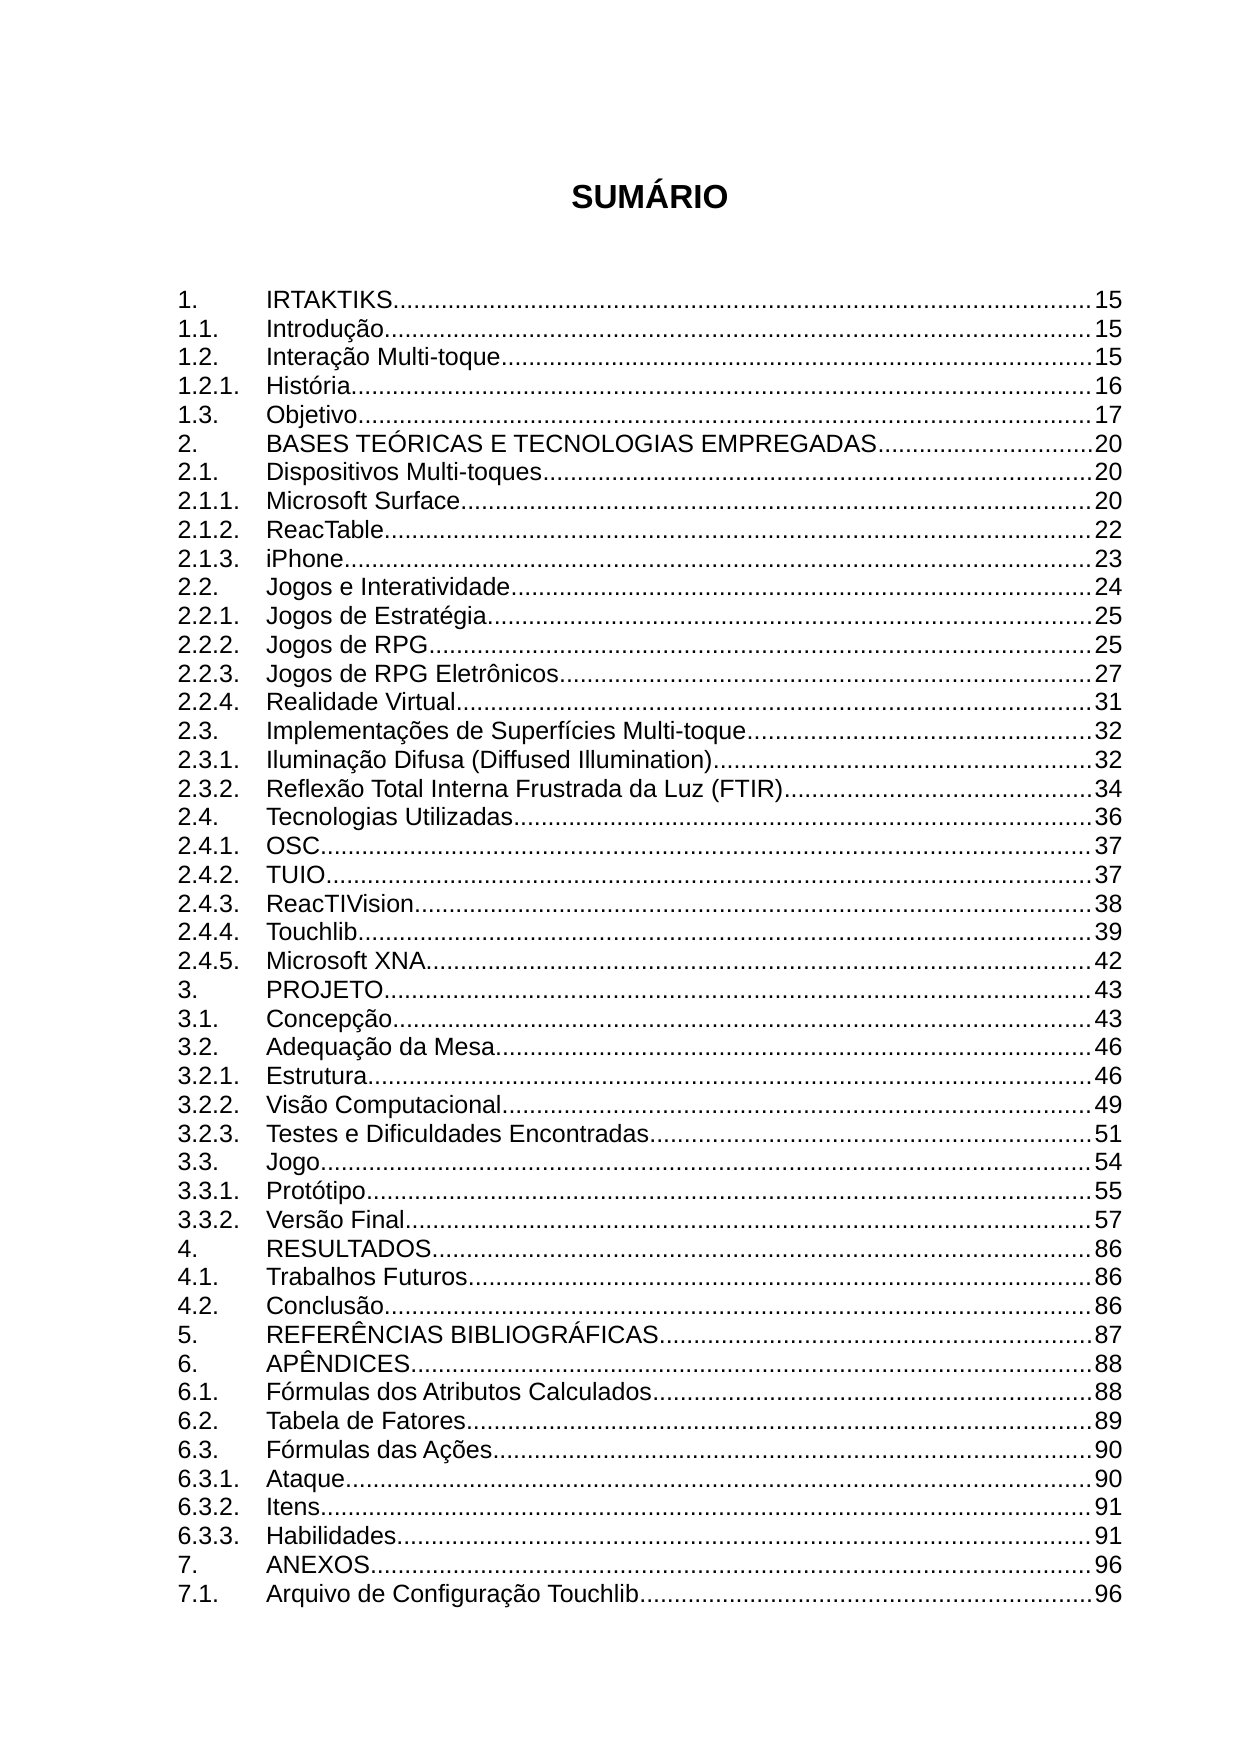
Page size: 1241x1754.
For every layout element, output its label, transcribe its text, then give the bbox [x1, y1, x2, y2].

text 2. BASES TEÓRICAS E TECNOLOGIAS EMPREGADAS 20 [177, 428, 1122, 457]
text 2.4.2. TUIO 37 [177, 860, 1122, 888]
text 2.2.1. Jogos de Estratégia 25 [177, 601, 1122, 630]
text 3. PROJETO 43 [177, 975, 1122, 1003]
text 2.1.2. ReacTable 22 [177, 515, 1122, 543]
text 2.2.4. Realidade Virtual 31 [177, 687, 1122, 716]
text 2.1.3. iPhone 23 [177, 543, 1122, 572]
text 2.3.1. Iluminação Difusa (Diffused Illumination) 32 [177, 745, 1122, 773]
text 3.2. Adequação da Mesa 46 [177, 1032, 1122, 1061]
text 2.2.3. Jogos de RPG Eletrônicos 27 [177, 658, 1122, 687]
text 2.2. Jogos e Interatividade 24 [177, 572, 1122, 601]
text Sumário [177, 177, 1122, 216]
text 2.4. Tecnologias Utilizadas 36 [177, 802, 1122, 831]
text 6.3.3. Habilidades 91 [177, 1521, 1122, 1550]
text 6.3.2. Itens 91 [177, 1492, 1122, 1521]
text 3.3.2. Versão Final 57 [177, 1205, 1122, 1233]
text 4.2. Conclusão 86 [177, 1291, 1122, 1320]
text 1.2. Interação Multi-toque 15 [177, 342, 1122, 371]
text 3.1. Concepção 43 [177, 1003, 1122, 1032]
text 1. IRTAKTIKS 15 [177, 285, 1122, 313]
text 1.1. Introdução 15 [177, 313, 1122, 342]
text 4. RESULTADOS 86 [177, 1233, 1122, 1262]
text 1.3. Objetivo 17 [177, 400, 1122, 428]
text 1.2.1. História 16 [177, 371, 1122, 400]
text 2.1. Dispositivos Multi-toques 20 [177, 457, 1122, 486]
text 2.1.1. Microsoft Surface 20 [177, 486, 1122, 515]
text 4.1. Trabalhos Futuros 86 [177, 1262, 1122, 1291]
text 3.2.3. Testes e Dificuldades Encontradas 51 [177, 1118, 1122, 1147]
text 3.3.1. Protótipo 55 [177, 1176, 1122, 1205]
text 2.3.2. Reflexão Total Interna Frustrada da Luz (FTIR) 34 [177, 773, 1122, 802]
text 2.4.4. Touchlib 39 [177, 917, 1122, 946]
text 6.3. Fórmulas das Ações 90 [177, 1435, 1122, 1463]
text 6.2. Tabela de Fatores 89 [177, 1406, 1122, 1435]
text 3.3. Jogo 54 [177, 1147, 1122, 1176]
text 2.3. Implementações de Superfícies Multi-toque 32 [177, 716, 1122, 745]
text 2.4.1. OSC 37 [177, 831, 1122, 860]
text 3.2.2. Visão Computacional 49 [177, 1090, 1122, 1118]
text 2.2.2. Jogos de RPG 25 [177, 630, 1122, 658]
text 7.1. Arquivo de Configuração Touchlib 96 [177, 1578, 1122, 1607]
text 6.1. Fórmulas dos Atributos Calculados 88 [177, 1377, 1122, 1406]
text 5. REFERÊNCIAS BIBLIOGRÁFICAS 87 [177, 1320, 1122, 1348]
text 6. APÊNDICES 88 [177, 1348, 1122, 1377]
text 2.4.3. ReacTIVision 38 [177, 888, 1122, 917]
text 3.2.1. Estrutura 46 [177, 1061, 1122, 1090]
text 7. ANEXOS 96 [177, 1550, 1122, 1578]
text 6.3.1. Ataque 90 [177, 1463, 1122, 1492]
text 2.4.5. Microsoft XNA 42 [177, 946, 1122, 975]
